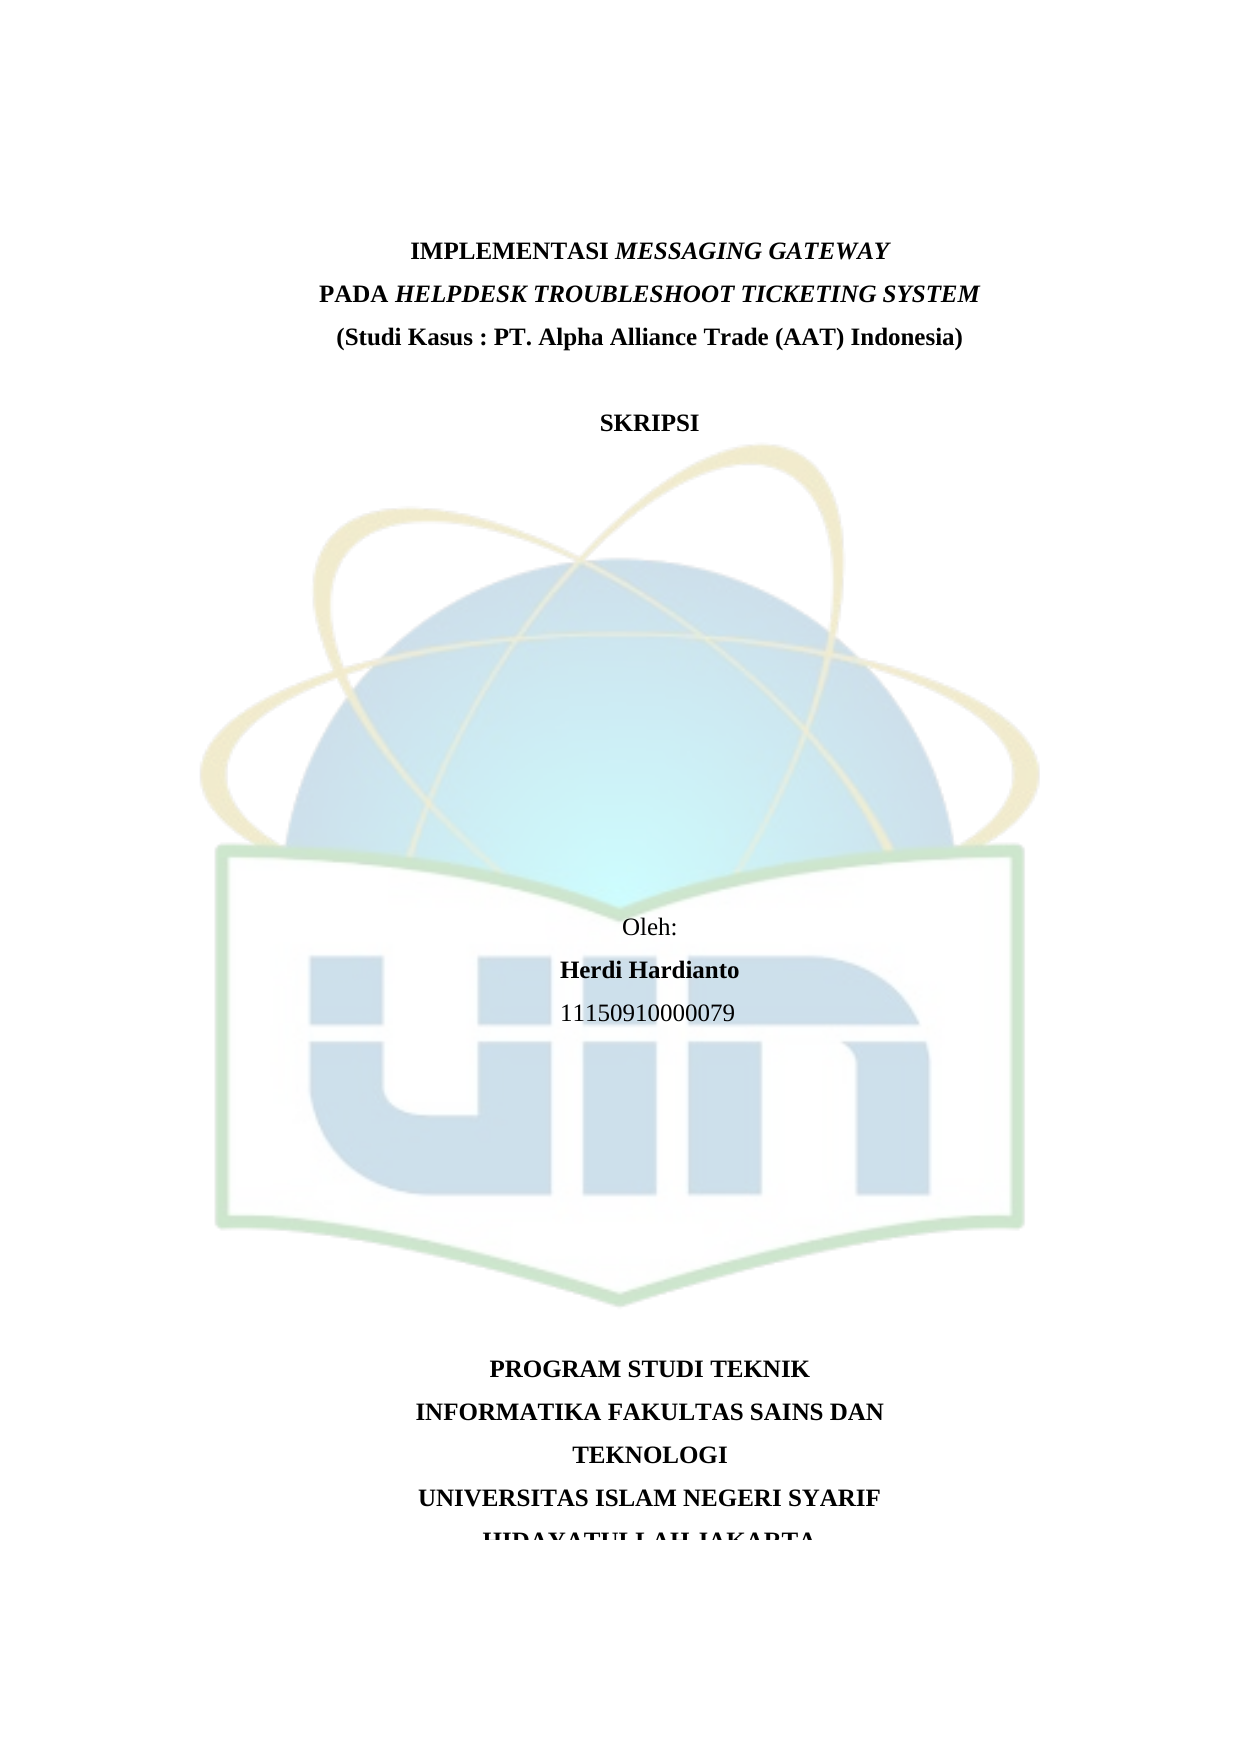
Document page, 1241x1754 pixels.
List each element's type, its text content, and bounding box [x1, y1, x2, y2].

text Oleh: Herdi Hardianto 11150910000079 [560, 912, 740, 1027]
picture [0, 436, 1241, 1317]
subtitle SKRIPSI [334, 408, 965, 436]
